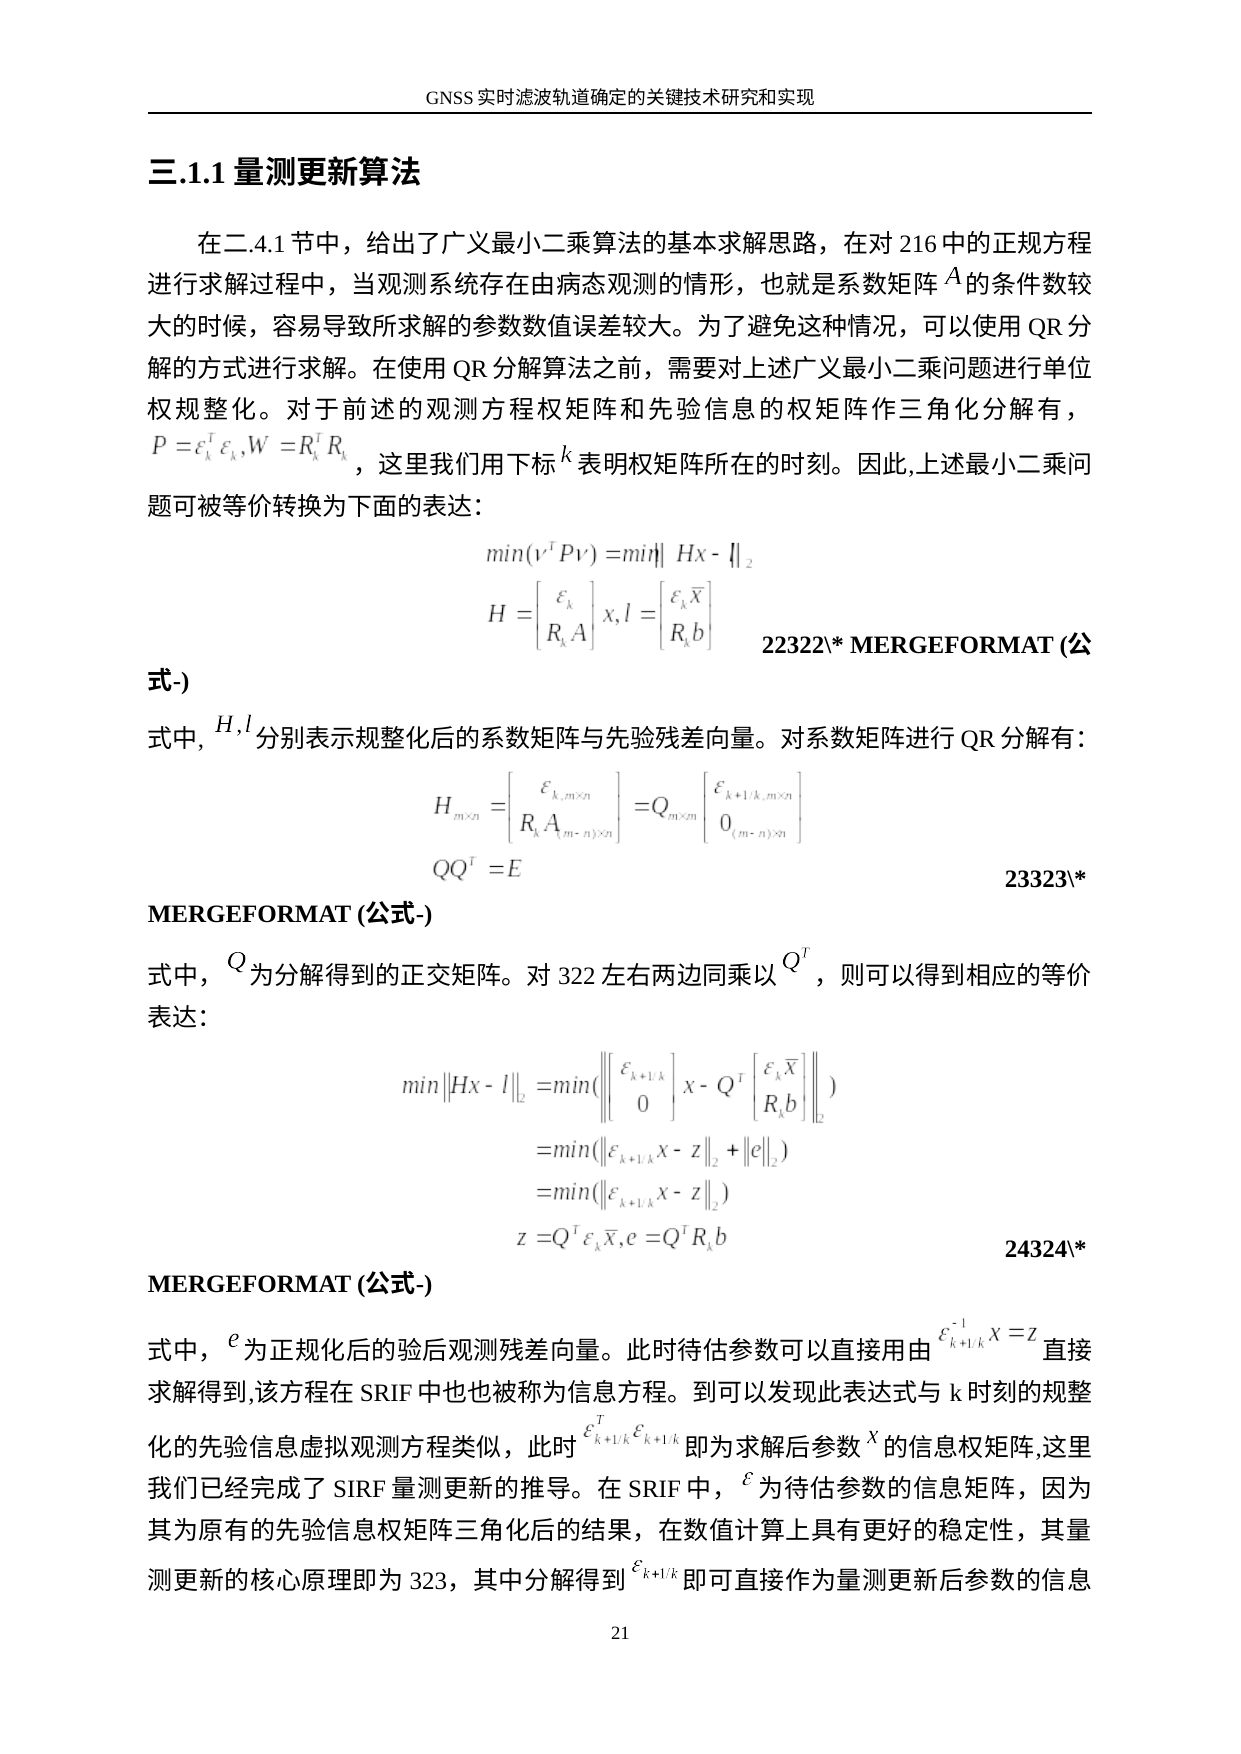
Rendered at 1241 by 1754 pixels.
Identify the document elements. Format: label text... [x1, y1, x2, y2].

text 在2.4.1节中，给出了广义最小二乘算法的基本求解思路，在对中的正规方程进行求解过程中，当观测系统存在由病态观测的情形，也就是系数矩阵的条件数较大的时候，容易导致所求解的参数数值误差较大。为了避免这种情况，可以使用QR分解的方式进行求解。在使用QR分解算法之前，需要对上述广义最小二乘问题进行单位权规整化。对于前述的观测方程权矩阵和先验信息的权矩阵作三角化分解有， ，这里我们用下标表明权矩阵所在的时刻。因此,上述最小二乘问题可被等价转换为下面的表达： [148, 218, 1092, 523]
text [148, 1312, 1092, 1597]
text 式中，为分解得到的正交矩阵。对 左右两边同乘以，则可以得到相应的等价表达： [148, 942, 1092, 1033]
text 式中, 分别表示规整化后的系数矩阵与先验残差向量。对系数矩阵进行QR分解有： [148, 709, 1092, 755]
text 量测更新算法 [148, 148, 1092, 193]
